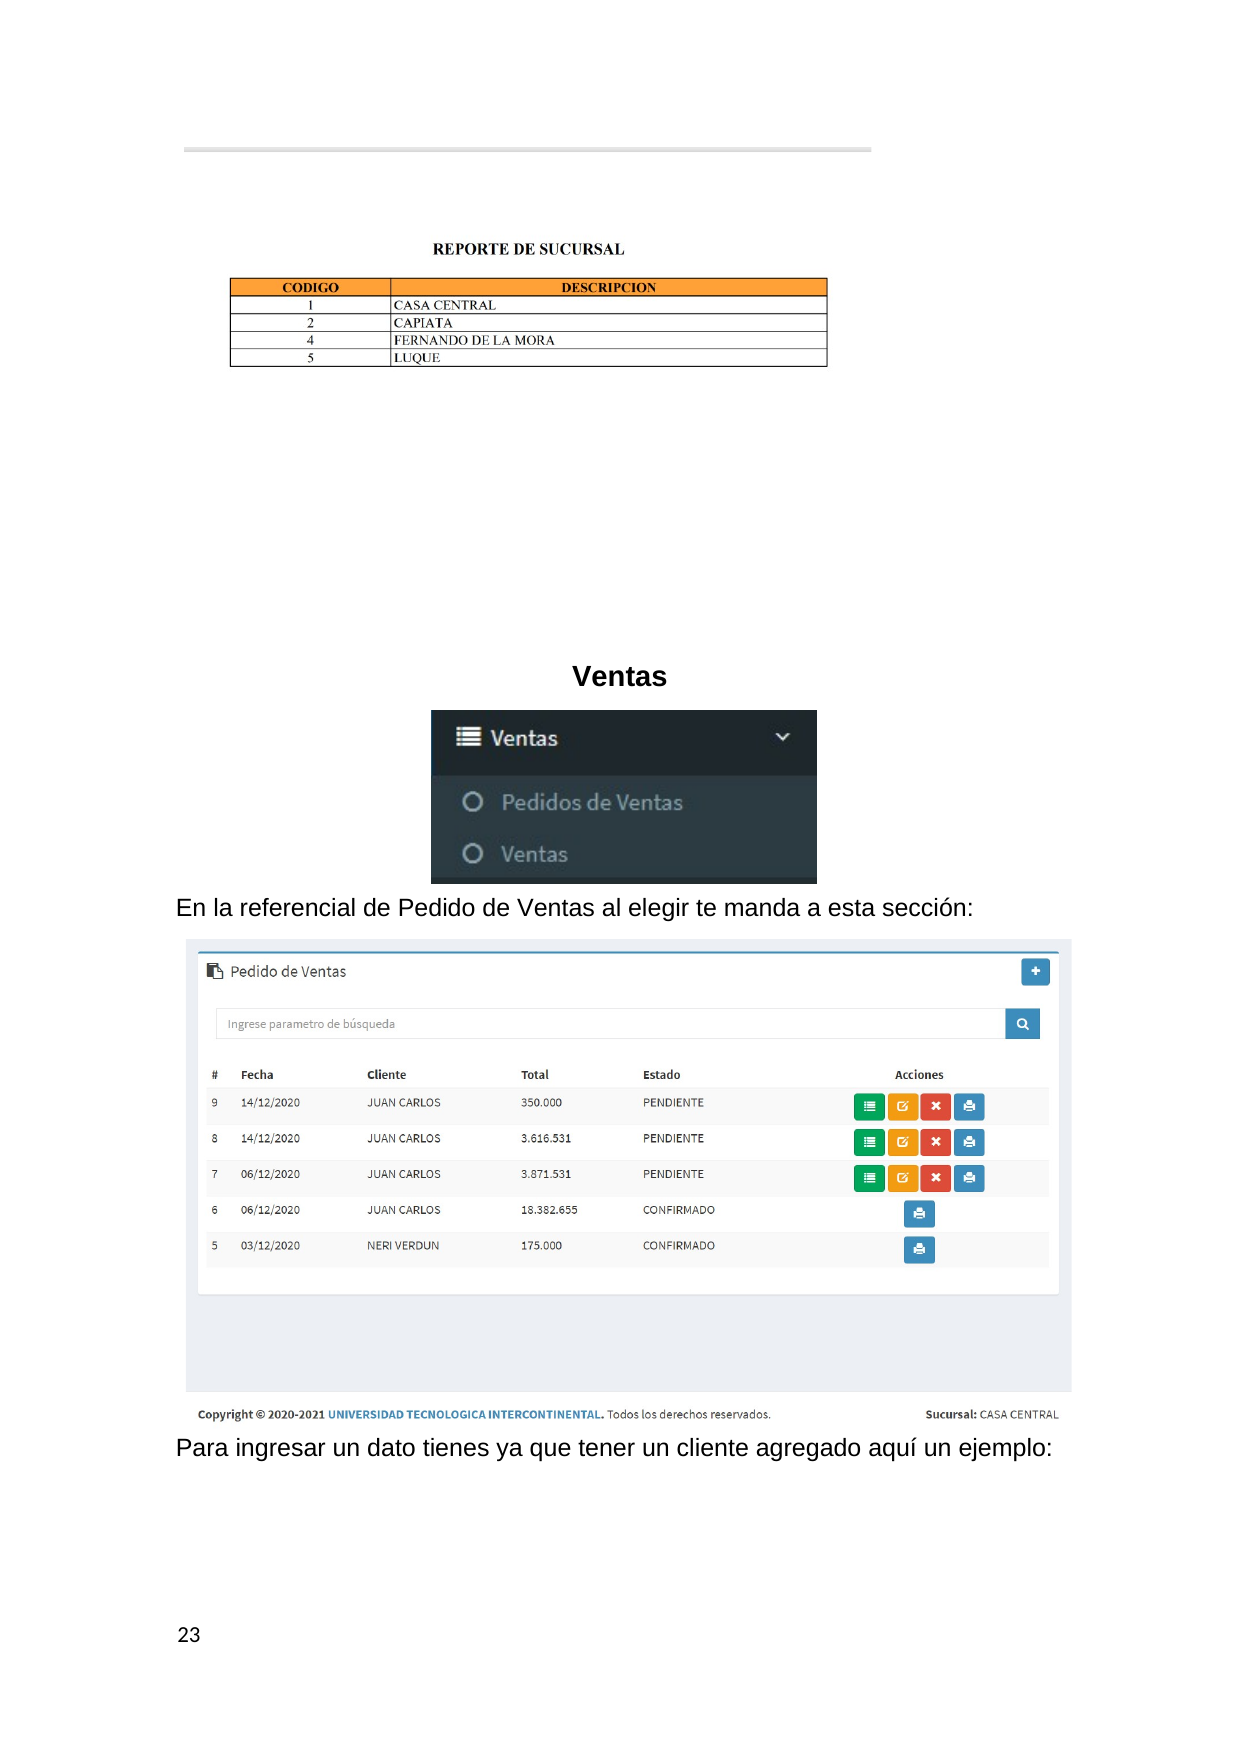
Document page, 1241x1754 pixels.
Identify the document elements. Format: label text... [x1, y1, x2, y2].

picture [184, 147, 872, 546]
subtitle Ventas [177, 659, 1062, 692]
picture [431, 710, 817, 884]
text Para ingresar un dato tienes ya que tener un cliente agregado aquí un ejemplo: [176, 1433, 1064, 1462]
picture [185, 939, 1072, 1431]
text En la referencial de Pedido de Ventas al elegir te manda a esta sección: [176, 893, 1064, 922]
